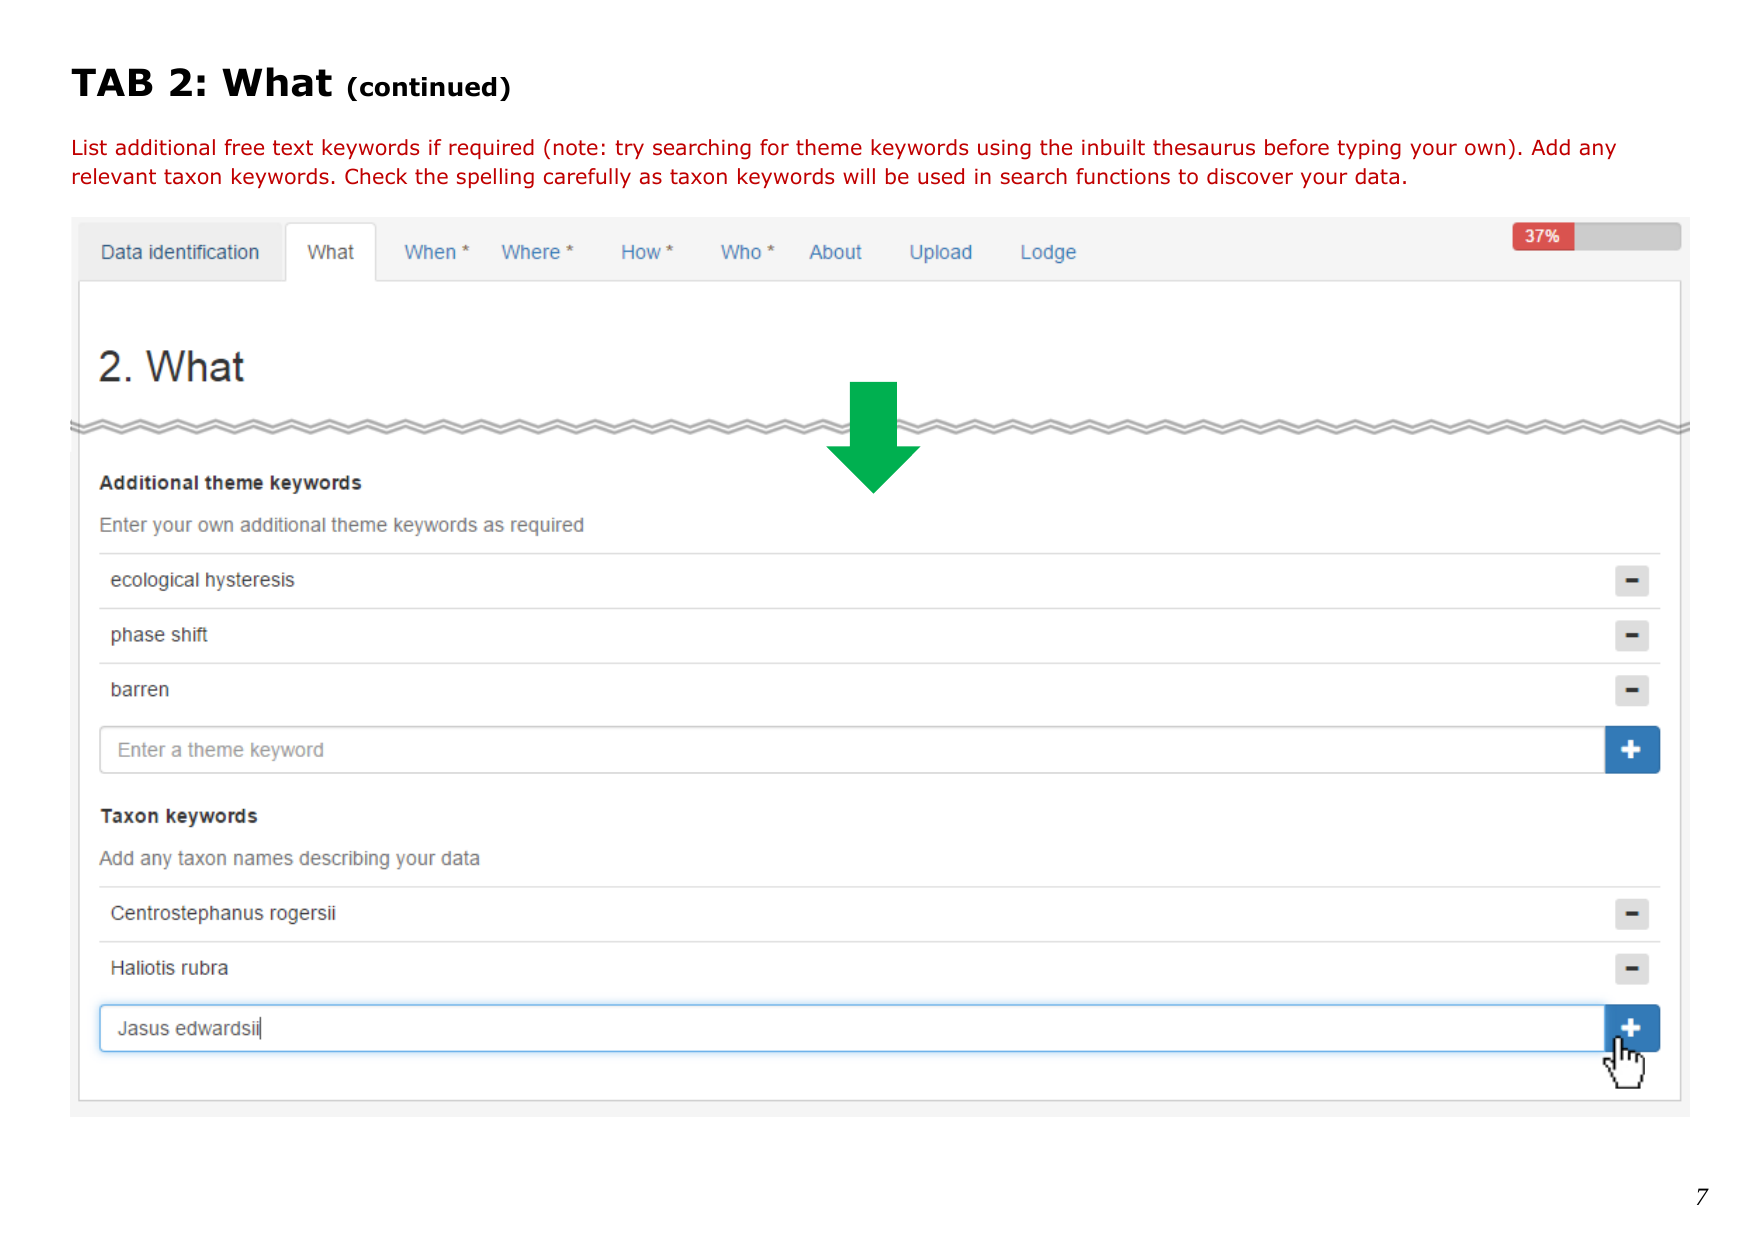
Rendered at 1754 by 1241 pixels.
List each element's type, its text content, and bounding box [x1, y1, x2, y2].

text List additional free text keywords if required (note: try searching for theme keywords using the inbuilt thesaurus before typing your own). Add any relevant taxon keywords. Check the spelling carefully as taxon keywords will be used in search functions to discover your data. [71, 135, 1683, 189]
text TAB 2: What (continued) [71, 59, 1683, 105]
picture [70, 217, 1690, 1117]
